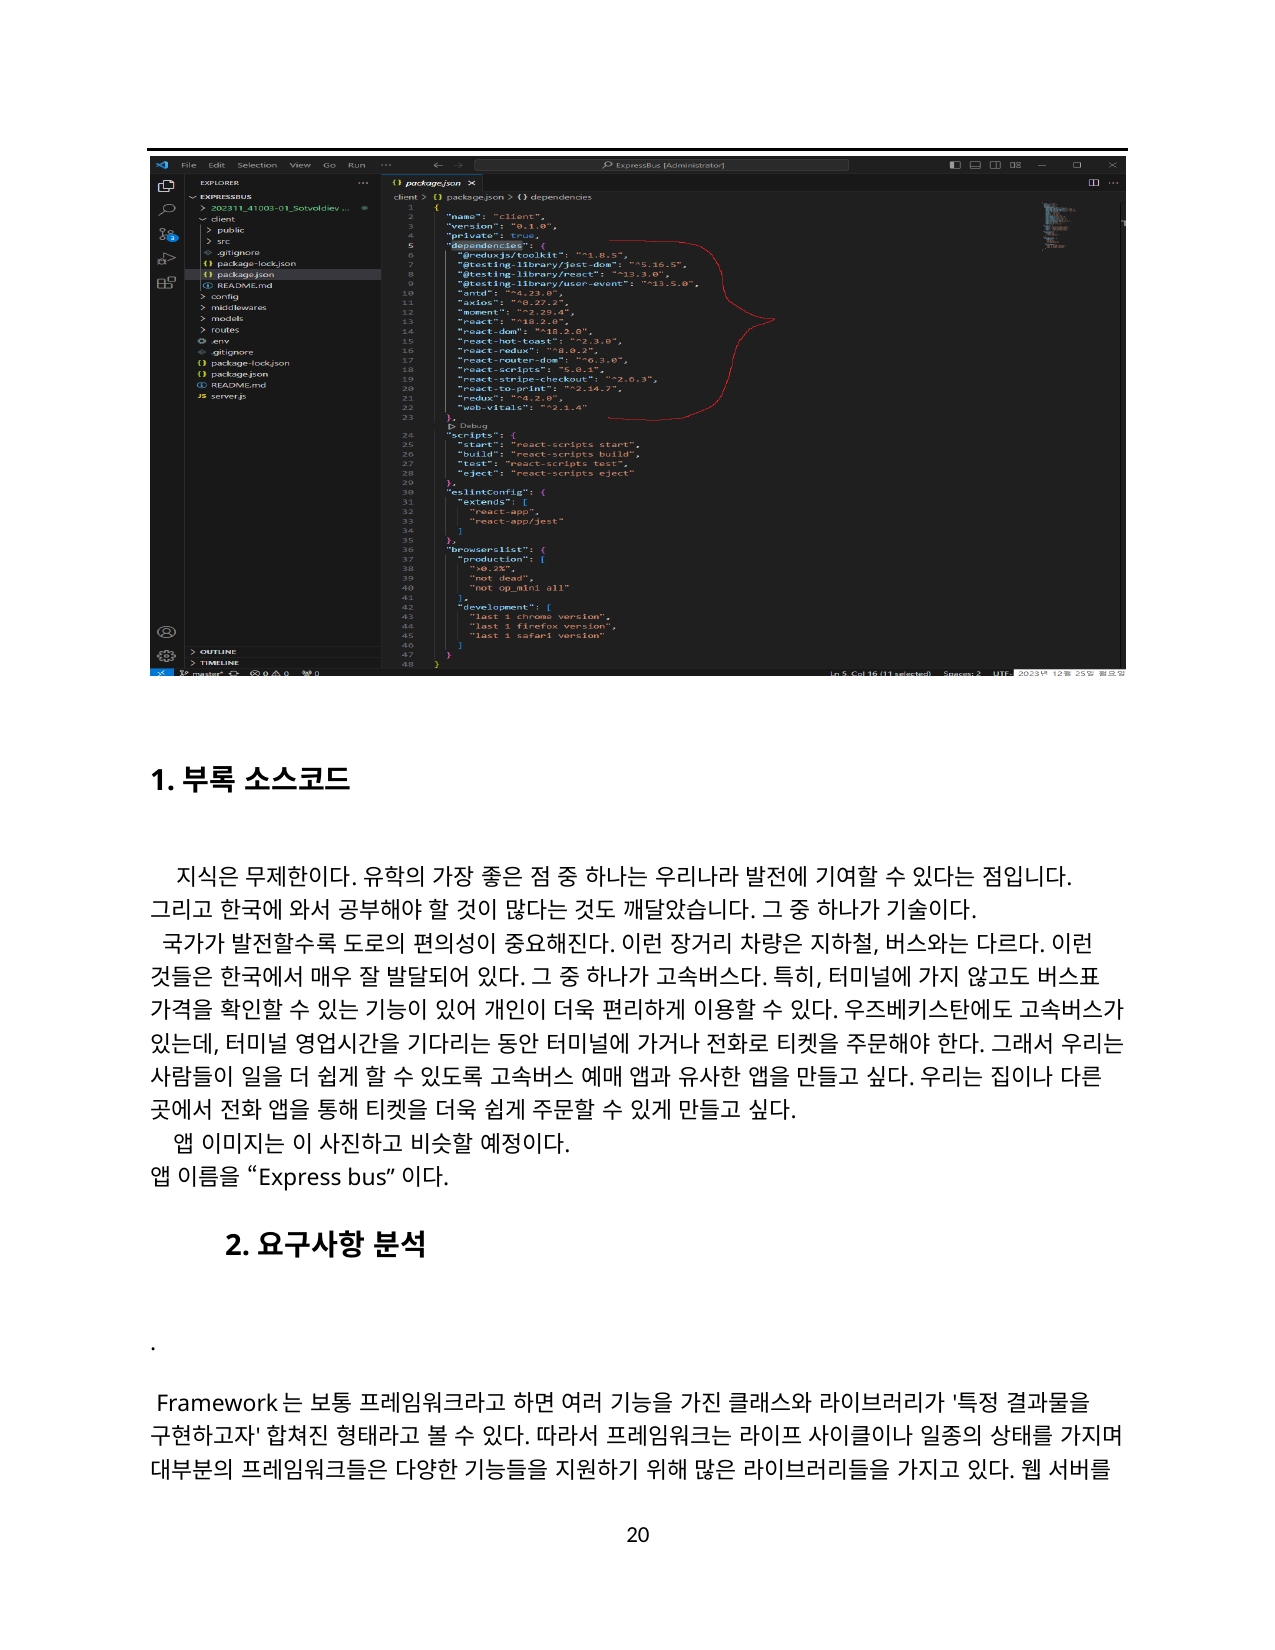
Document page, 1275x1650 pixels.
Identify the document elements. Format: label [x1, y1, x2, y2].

table_cell [147, 151, 1128, 1488]
picture [150, 156, 1126, 676]
